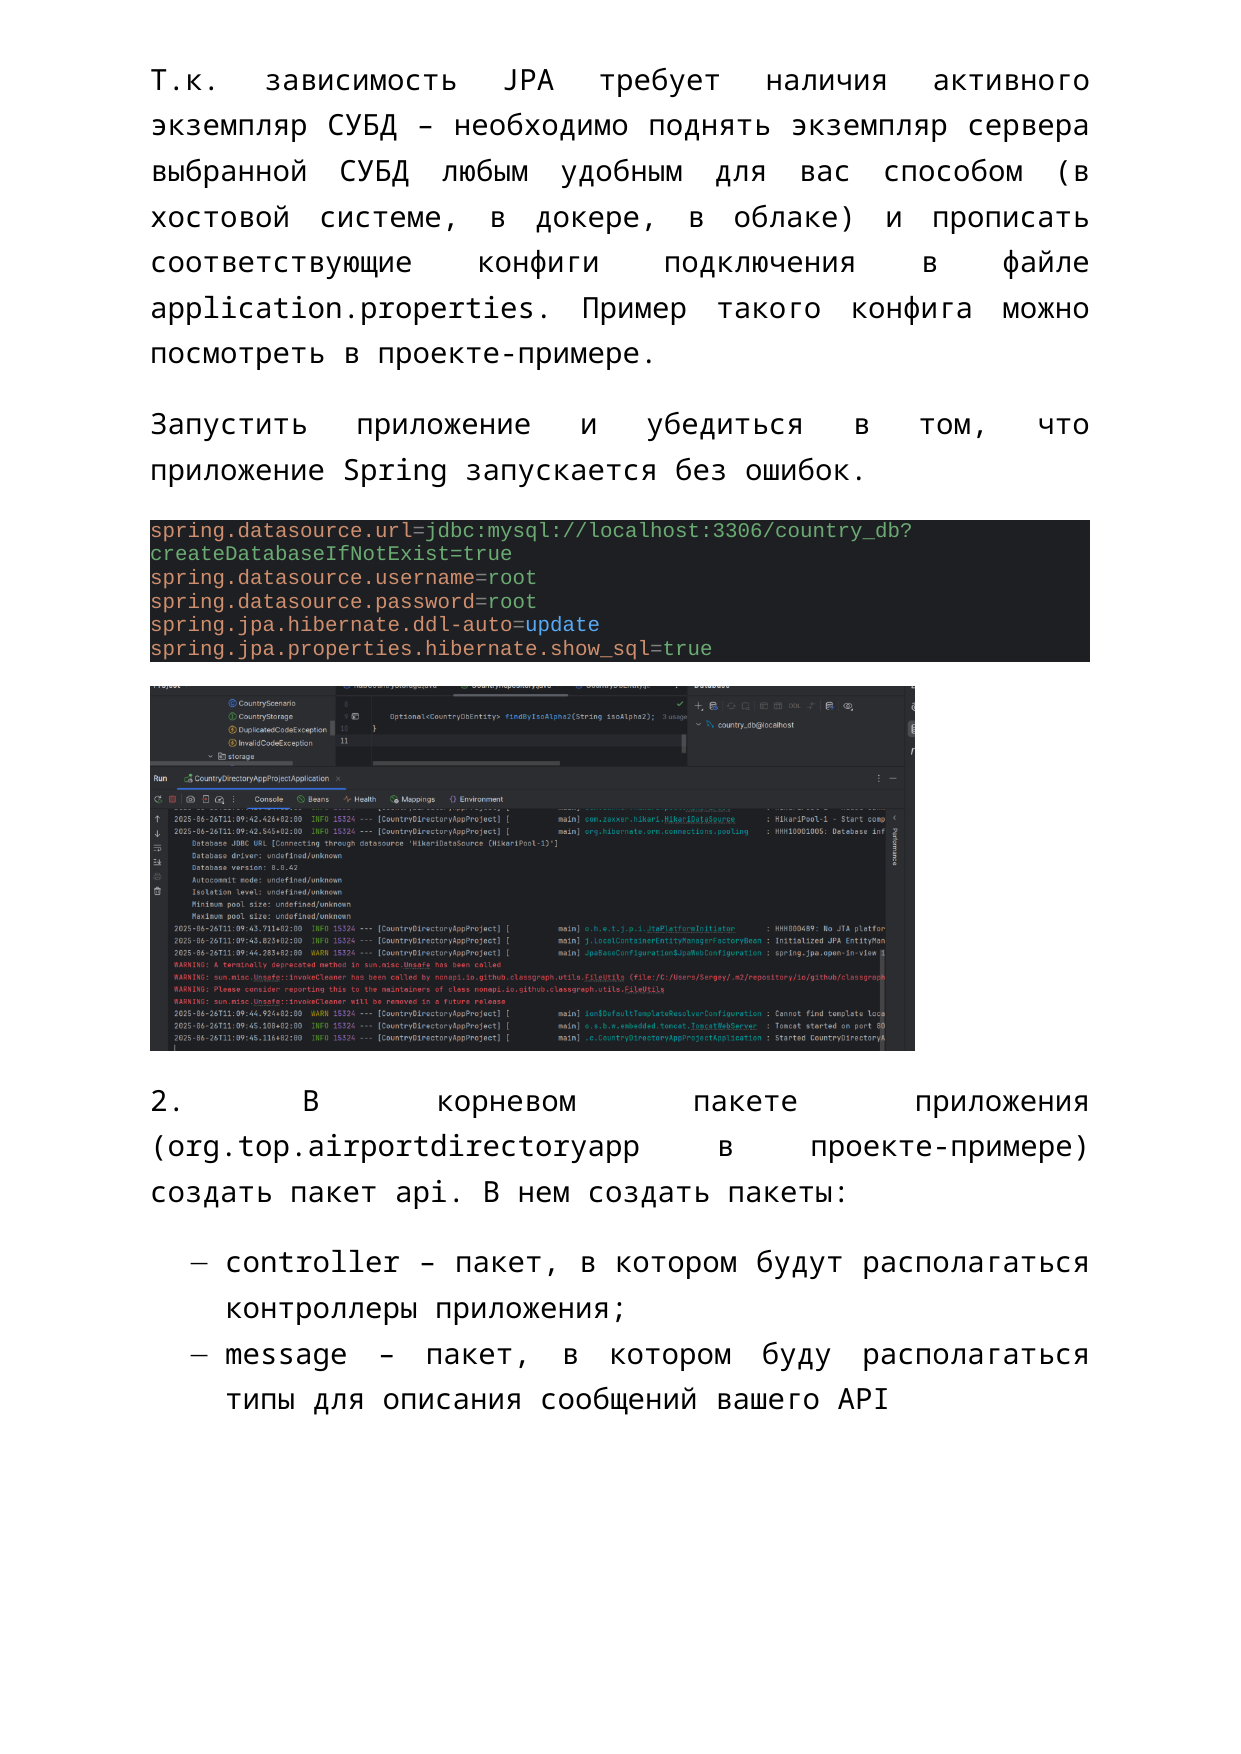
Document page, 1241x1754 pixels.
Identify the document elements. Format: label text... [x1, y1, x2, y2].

text Запустить приложение и убедиться в том, что приложение Spring запускается без ошибок. [150, 403, 1090, 489]
text Т.к. зависимость JPA требует наличия активного экземпляр СУБД – необходимо поднять экземпляр сервера выбранной СУБД любым удобным для вас способом (в хостовой системе, в докере, в облаке) и прописать соответствующие конфиги подключения в файле application.properties. Пример такого конфига можно посмотреть в проекте-примере. [150, 59, 1090, 372]
list message – пакет, в котором буду располагаться типы для описания сообщений вашего API [187, 1333, 1090, 1418]
picture [150, 686, 915, 1051]
text 2. В корневом пакете приложения (org.top.airportdirectoryapp в проекте-примере) cоздать пакет api. В нем создать пакеты: [150, 1080, 1090, 1211]
list controller – пакет, в котором будут располагаться контроллеры приложения; [187, 1242, 1090, 1327]
text spring.datasource.url=jdbc:mysql://localhost:3306/country_db?createDatabaseIfNotExist=true spring.datasource.username=root spring.datasource.password=root spring.jpa.hibernate.ddl-auto=update spring.jpa.properties.hibernate.show_sql=true [150, 520, 1090, 662]
